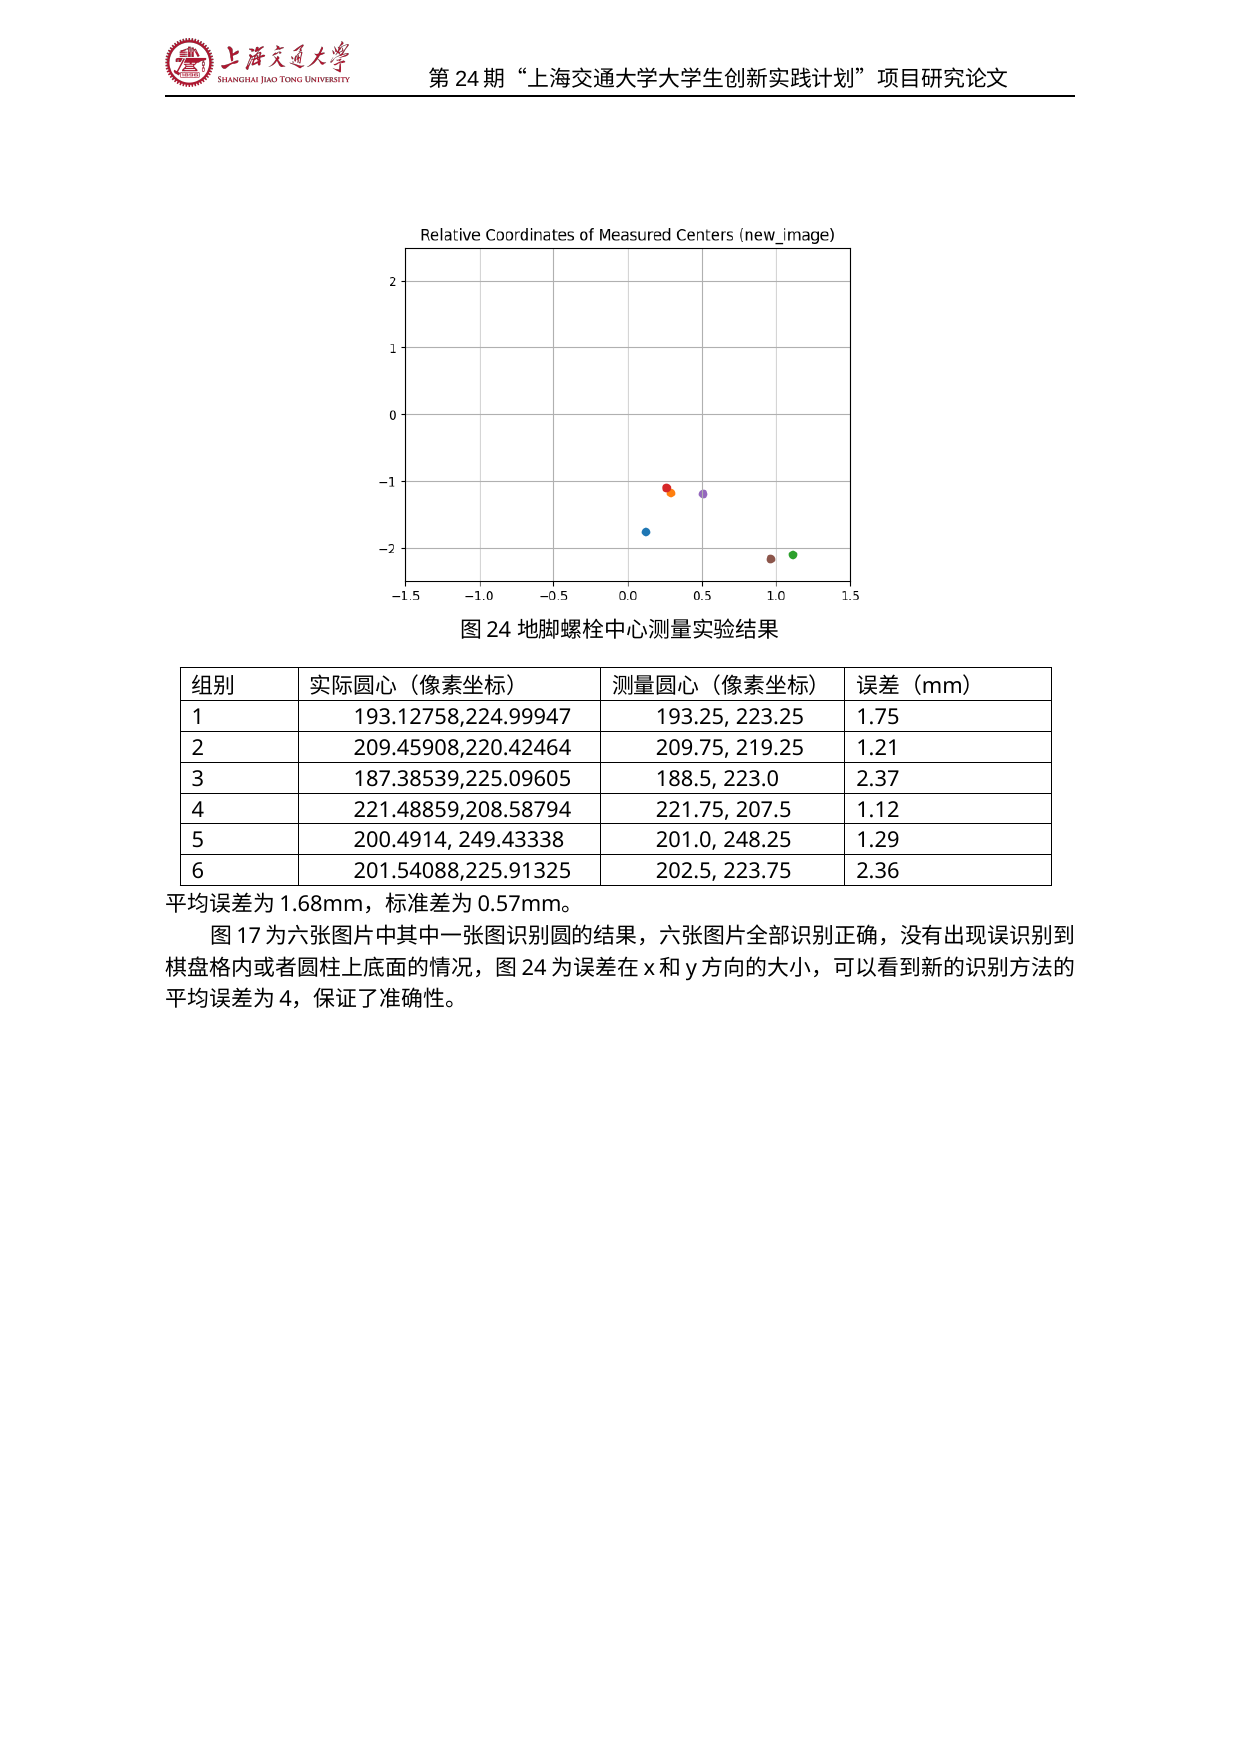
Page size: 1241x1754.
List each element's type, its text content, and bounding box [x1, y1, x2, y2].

table_cell 193.25, 223.25 [601, 701, 844, 731]
table_cell 187.38539,225.09605 [299, 763, 600, 792]
table_cell 221.75, 207.5 [601, 794, 844, 823]
table_cell 5 [181, 824, 298, 854]
table_cell 209.75, 219.25 [601, 732, 844, 762]
table_header 测量圆心（像素坐标） [601, 668, 844, 700]
table_cell 202.5, 223.75 [601, 855, 844, 885]
table_cell 221.48859,208.58794 [299, 794, 600, 823]
text 平均误差为1.68mm，标准差为0.57mm。 [165, 886, 1075, 918]
table_cell 3 [181, 763, 298, 792]
table_cell 2 [181, 732, 298, 762]
table_cell 1 [181, 701, 298, 731]
table_cell 1.75 [845, 701, 1051, 731]
table_cell 4 [181, 794, 298, 823]
table_cell 1.21 [845, 732, 1051, 762]
table_cell 201.54088,225.91325 [299, 855, 600, 885]
table_cell 1.12 [845, 794, 1051, 823]
table_header 组别 [181, 668, 298, 700]
picture [165, 38, 350, 87]
table_cell 188.5, 223.0 [601, 763, 844, 792]
text 图17为六张图片中其中一张图识别圆的结果，六张图片全部识别正确，没有出现误识别到棋盘格内或者圆柱上底面的情况，图24为误差在x和y方向的大小，可以看到新的识别方法的平均误差为4，保证了准确性。 [165, 918, 1075, 1013]
table_header 误差（mm） [845, 668, 1051, 700]
table_cell 2.37 [845, 763, 1051, 792]
table_cell 193.12758,224.99947 [299, 701, 600, 731]
table_cell 201.0, 248.25 [601, 824, 844, 854]
table_cell 6 [181, 855, 298, 885]
table_cell 200.4914, 249.43338 [299, 824, 600, 854]
table_cell 2.36 [845, 855, 1051, 885]
table_header 实际圆心（像素坐标） [299, 668, 600, 700]
table_cell 1.29 [845, 824, 1051, 854]
table_cell 209.45908,220.42464 [299, 732, 600, 762]
